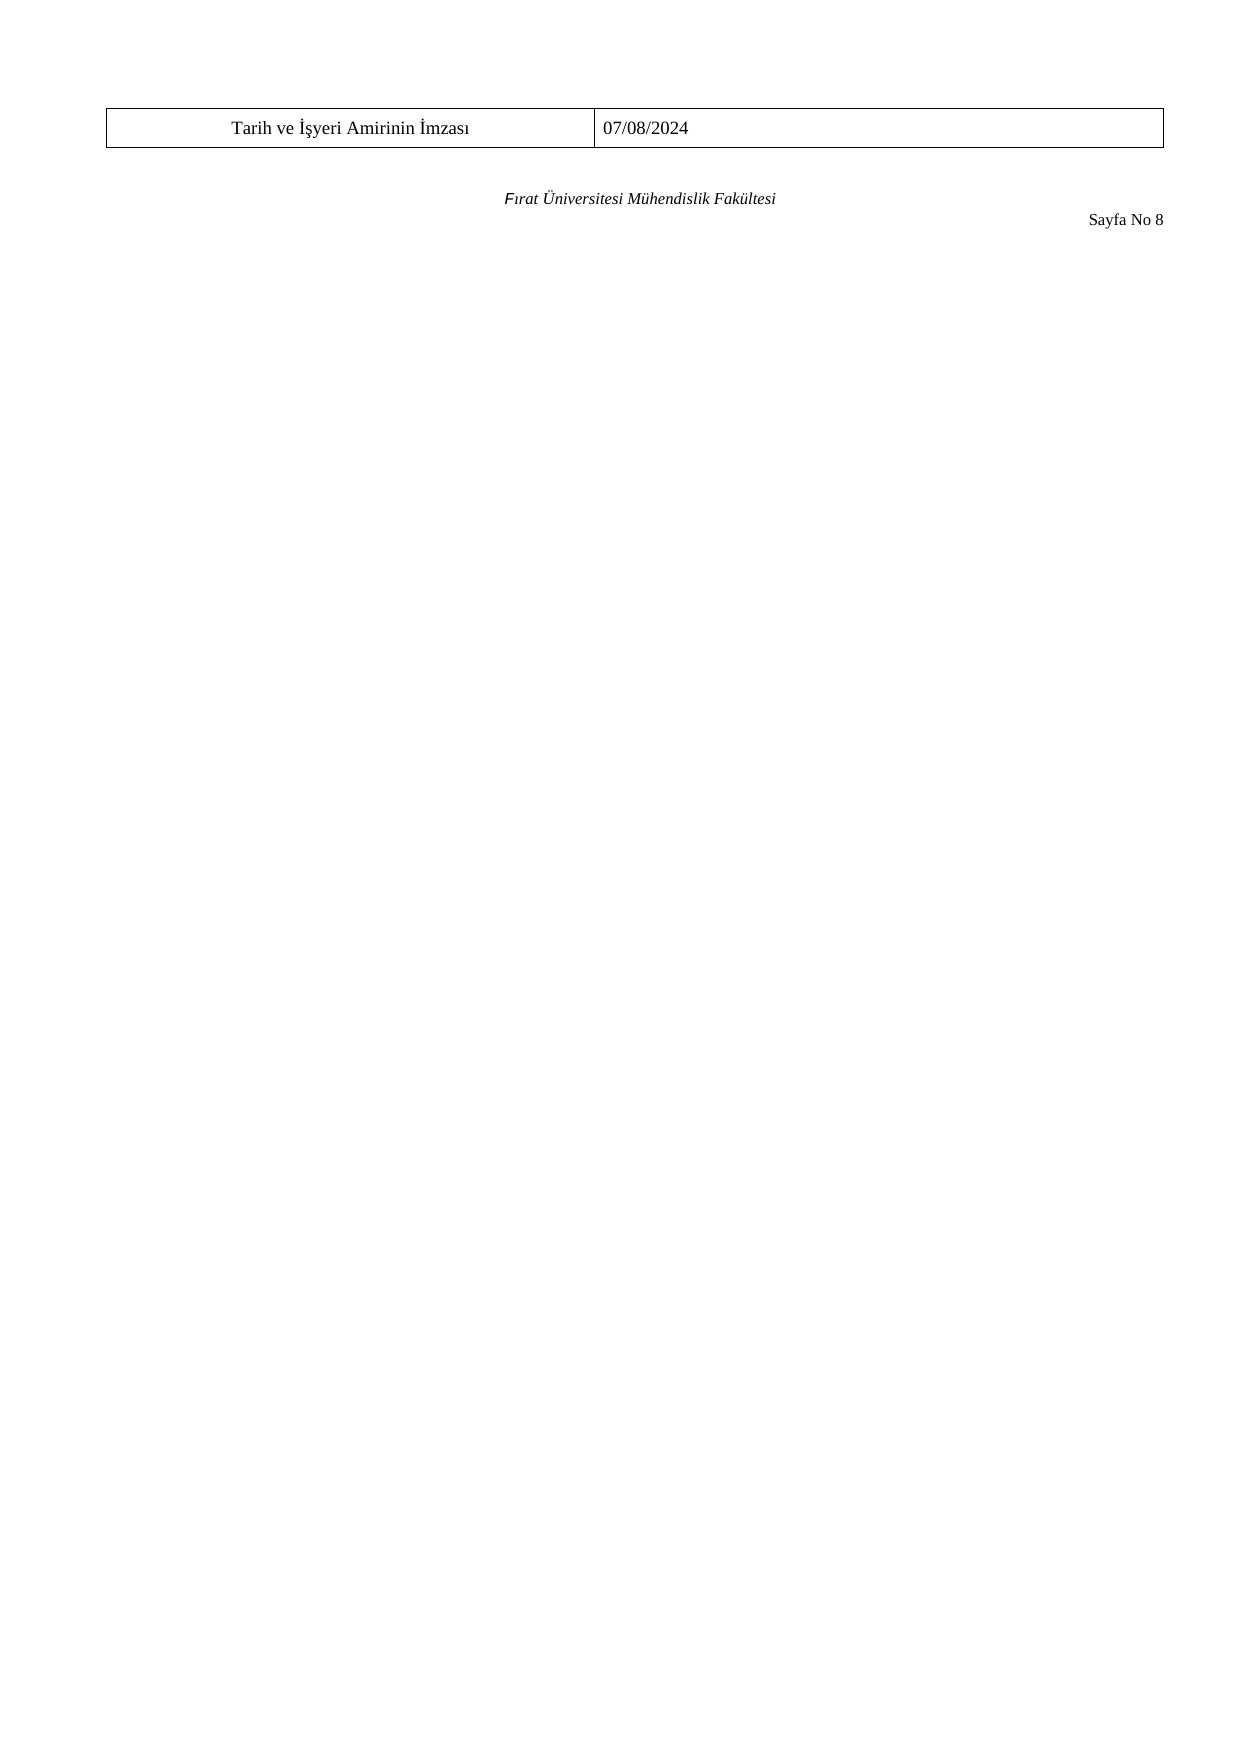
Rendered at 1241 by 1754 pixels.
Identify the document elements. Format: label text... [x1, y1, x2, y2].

table_cell 07/08/2024 [595, 109, 1163, 147]
table_cell Tarih ve İşyeri Amirinin İmzası [107, 109, 594, 147]
text Fırat Üniversitesi Mühendislik Fakültesi [118, 189, 1163, 209]
text Sayfa No 8 [118, 209, 1163, 228]
